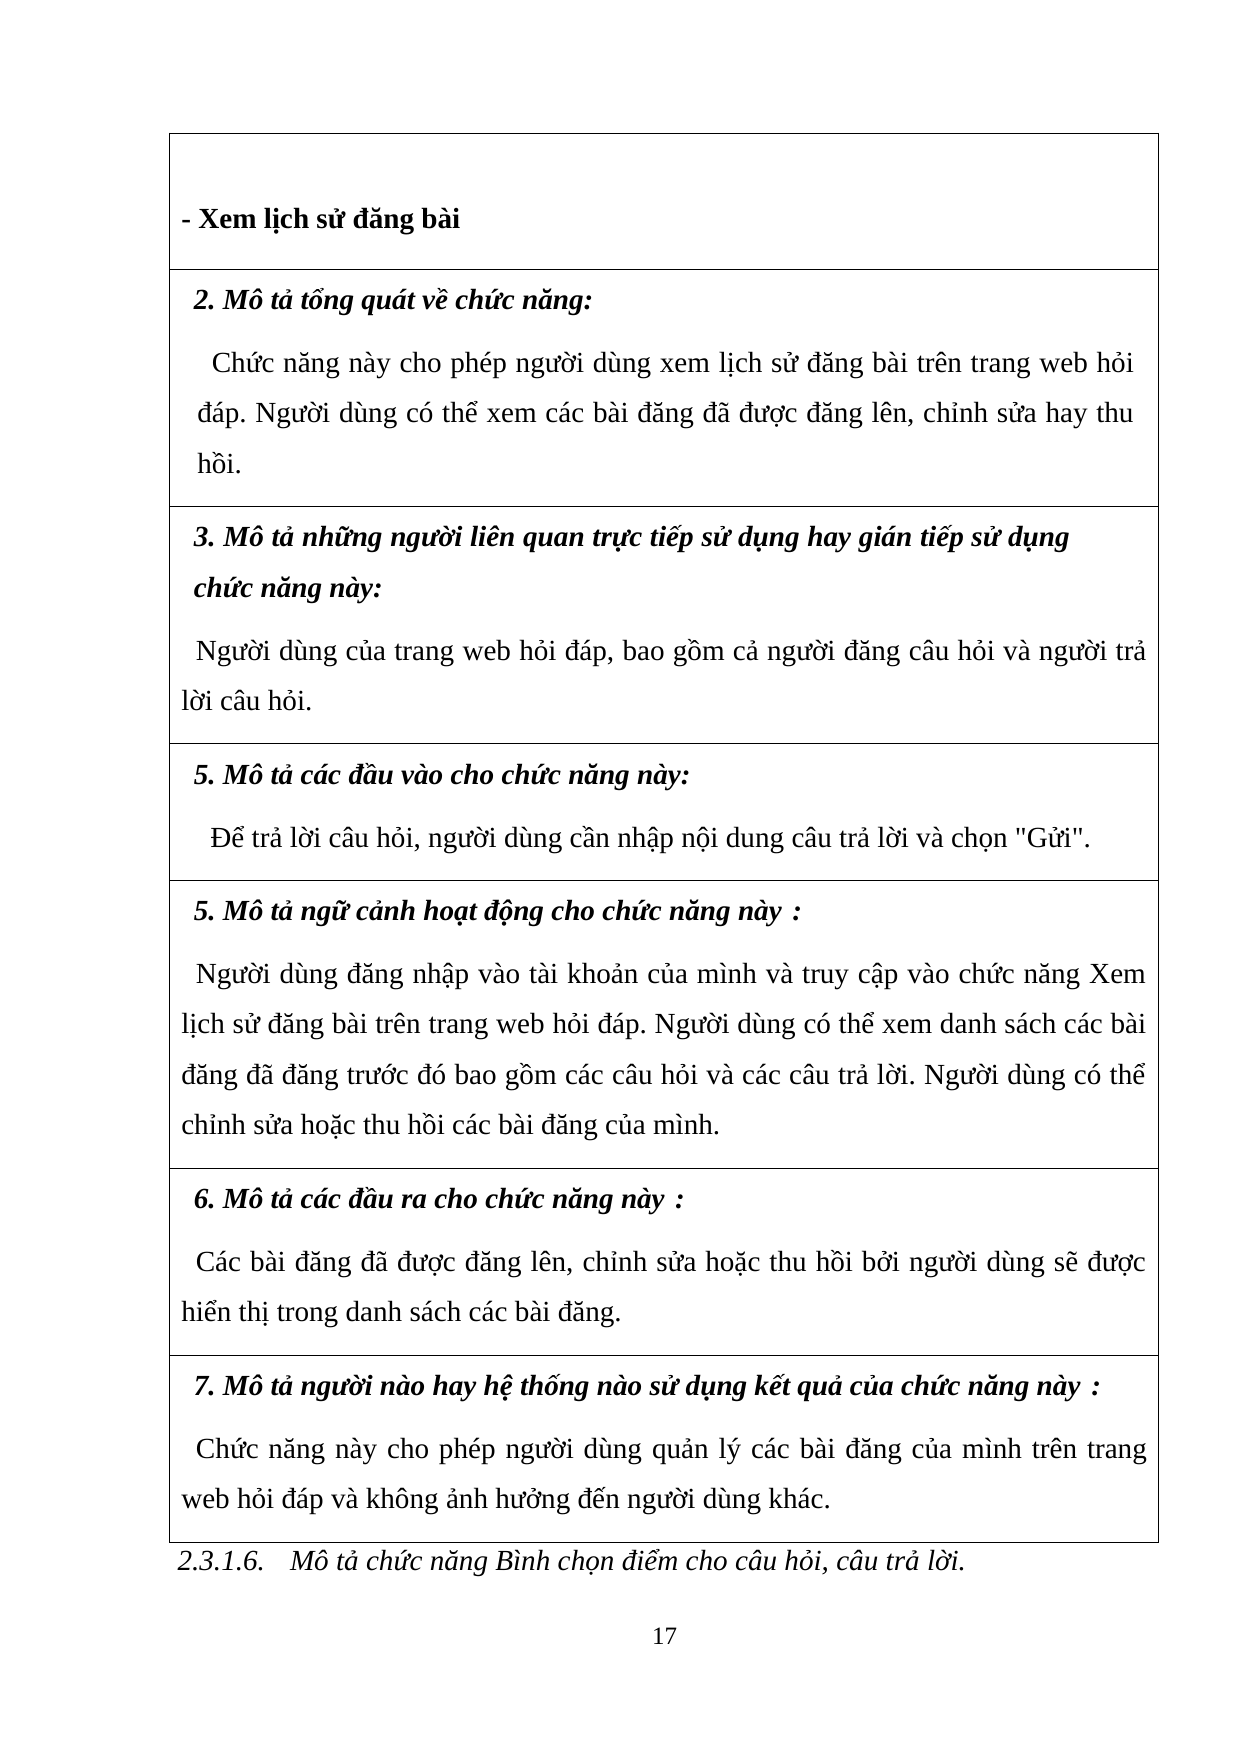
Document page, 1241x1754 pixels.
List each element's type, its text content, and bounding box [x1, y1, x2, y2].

table_cell 7. Mô tả người nào hay hệ thống nào sử dụng kết quả của chức năng này : Chức năng này cho phép người dùng quản lý các bài đăng của mình trên trang web hỏi đáp và không ảnh hưởng đến người dùng khác. [170, 1356, 1158, 1542]
table_cell 5. Mô tả ngữ cảnh hoạt động cho chức năng này : Người dùng đăng nhập vào tài khoản của mình và truy cập vào chức năng Xem lịch sử đăng bài trên trang web hỏi đáp. Người dùng có thể xem danh sách các bài đăng đã đăng trước đó bao gồm các câu hỏi và các câu trả lời. Người dùng có thể chỉnh sửa hoặc thu hồi các bài đăng của mình. [170, 881, 1158, 1168]
table_cell 3. Mô tả những người liên quan trực tiếp sử dụng hay gián tiếp sử dụng chức năng này: Người dùng của trang web hỏi đáp, bao gồm cả người đăng câu hỏi và người trả lời câu hỏi. [170, 507, 1158, 743]
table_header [170, 134, 1158, 269]
list Mô tả chức năng Bình chọn điểm cho câu hỏi, câu trả lời. [177, 1543, 1152, 1576]
table_cell Mô tả các đầu vào cho chức năng này: Để trả lời câu hỏi, người dùng cần nhập nội dung câu trả lời và chọn "Gửi". [170, 744, 1158, 880]
table_cell 2. Mô tả tổng quát về chức năng: Chức năng này cho phép người dùng xem lịch sử đăng bài trên trang web hỏi đáp. Người dùng có thể xem các bài đăng đã được đăng lên, chỉnh sửa hay thu hồi. [170, 270, 1158, 506]
table_cell 6. Mô tả các đầu ra cho chức năng này : Các bài đăng đã được đăng lên, chỉnh sửa hoặc thu hồi bởi người dùng sẽ được hiển thị trong danh sách các bài đăng. [170, 1169, 1158, 1354]
